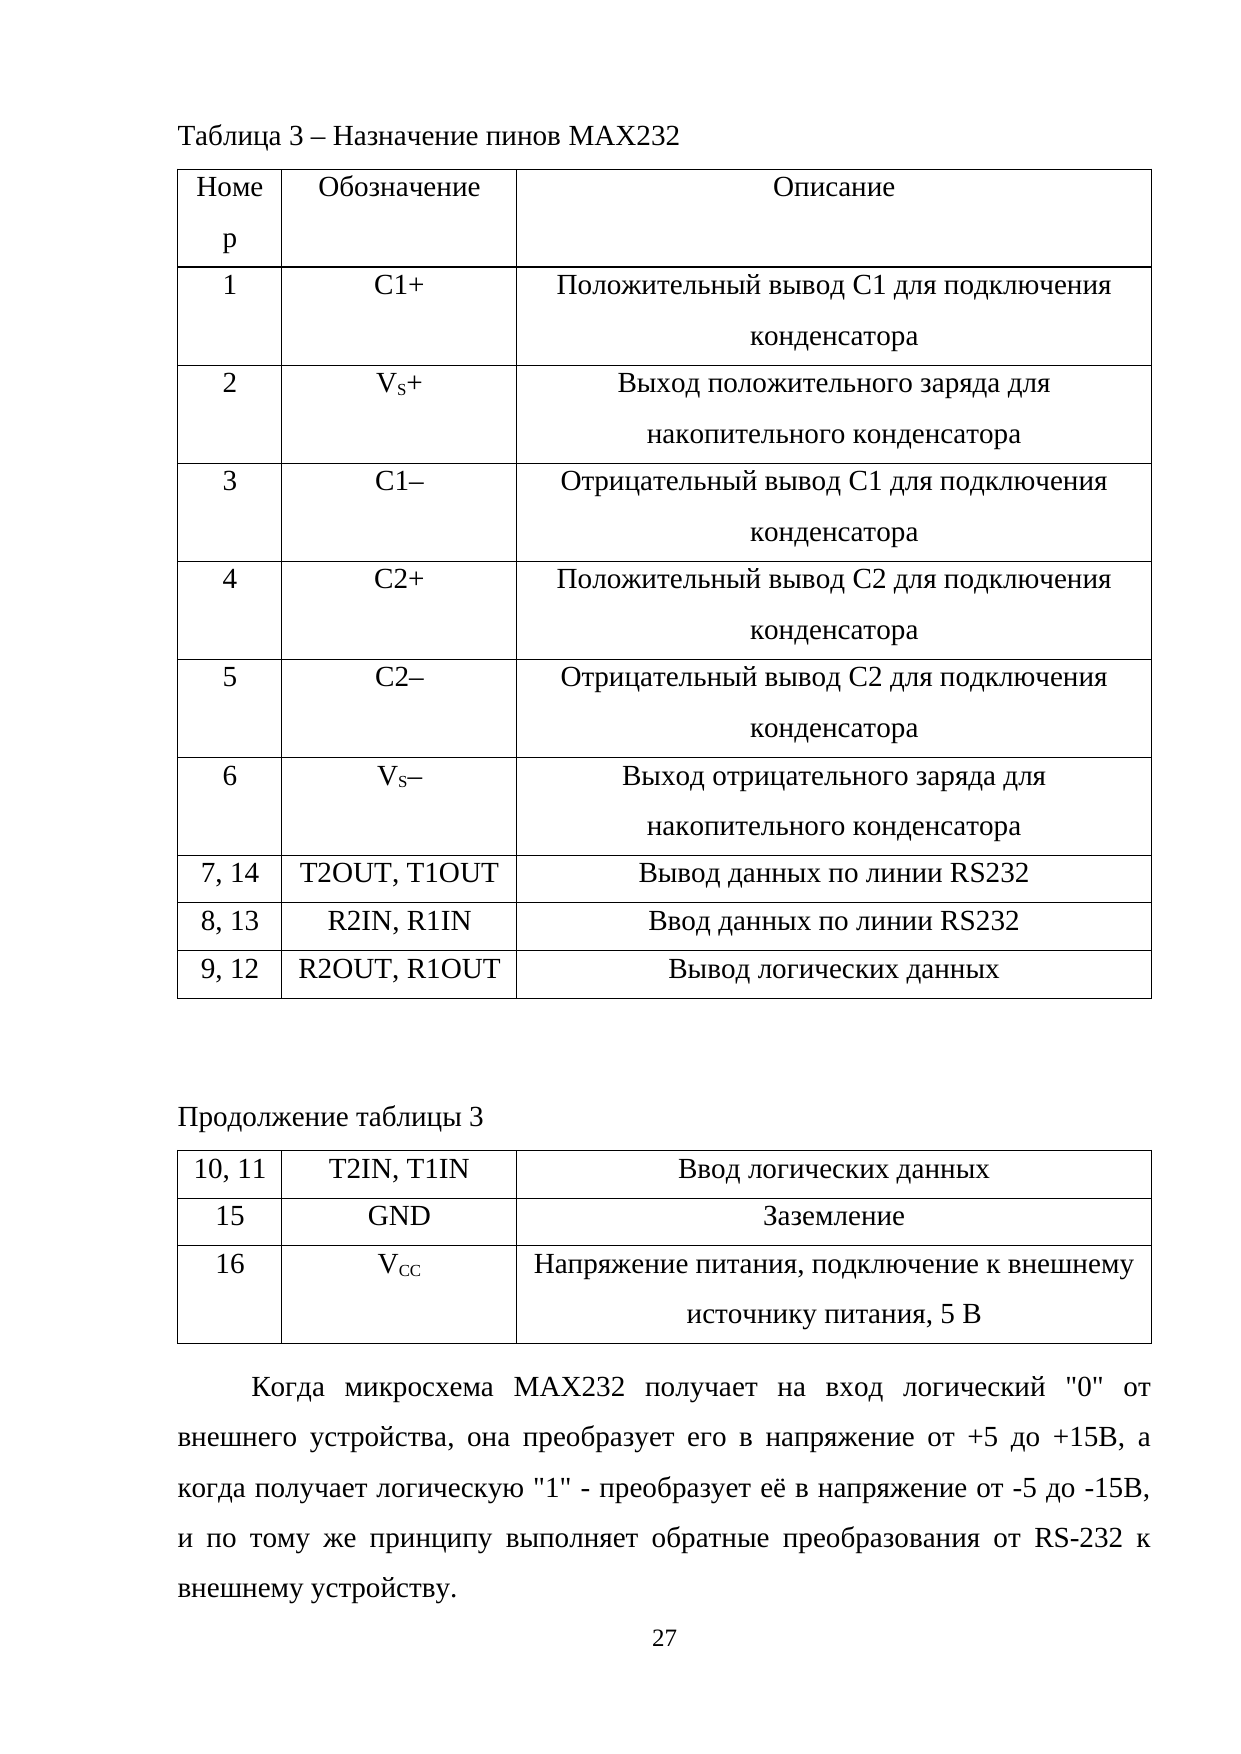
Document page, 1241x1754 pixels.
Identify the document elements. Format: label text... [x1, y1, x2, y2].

text Продолжение таблицы 3 [177, 1099, 1152, 1133]
table_cell 3 [178, 464, 281, 561]
table_cell Положительный вывод C1 для подключения конденсатора [517, 268, 1151, 364]
table_cell 16 [178, 1246, 281, 1343]
table_cell C1+ [282, 268, 516, 364]
table_cell Отрицательный вывод C2 для подключения конденсатора [517, 660, 1151, 757]
table_cell VCC [282, 1246, 516, 1343]
text Когда микросхема MAX232 получает на вход логический "0" от внешнего устройства, она преобразует его в напряжение от +5 до +15В, а когда получает логическую "1" - преобразует её в напряжение от -5 до -15В, и по тому же принципу выполняет обратные преобразования от RS-232 к внешнему устройству. [177, 1369, 1152, 1604]
table_cell VS+ [282, 366, 516, 462]
table_header Описание [517, 170, 1151, 266]
table_header 10, 11 [178, 1151, 281, 1197]
table_cell Ввод данных по линии RS232 [517, 903, 1151, 950]
table_cell C2+ [282, 562, 516, 658]
table_cell VS– [282, 758, 516, 854]
table_cell R2IN, R1IN [282, 903, 516, 950]
table_cell C2– [282, 660, 516, 757]
table_cell Заземление [517, 1199, 1151, 1245]
table_cell R2OUT, R1OUT [282, 951, 516, 998]
table_cell Выход положительного заряда для накопительного конденсатора [517, 366, 1151, 462]
table_cell Отрицательный вывод C1 для подключения конденсатора [517, 464, 1151, 561]
table_cell 5 [178, 660, 281, 757]
table_cell 4 [178, 562, 281, 658]
table_cell T2OUT, T1OUT [282, 856, 516, 902]
table_cell Положительный вывод C2 для подключения конденсатора [517, 562, 1151, 658]
table_cell Выход отрицательного заряда для накопительного конденсатора [517, 758, 1151, 854]
table_header T2IN, T1IN [282, 1151, 516, 1197]
table_cell 8, 13 [178, 903, 281, 950]
table_cell GND [282, 1199, 516, 1245]
table_header Номер [178, 170, 281, 266]
table_cell Вывод данных по линии RS232 [517, 856, 1151, 902]
table_cell 6 [178, 758, 281, 854]
table_cell 1 [178, 268, 281, 364]
table_cell 2 [178, 366, 281, 462]
table_cell Напряжение питания, подключение к внешнему источнику питания, 5 В [517, 1246, 1151, 1343]
text Таблица 3 – Назначение пинов MAX232 [177, 118, 1152, 152]
table_cell 9, 12 [178, 951, 281, 998]
table_cell Вывод логических данных [517, 951, 1151, 998]
table_header Ввод логических данных [517, 1151, 1151, 1197]
table_cell C1– [282, 464, 516, 561]
table_header Обозначение [282, 170, 516, 266]
table_cell 15 [178, 1199, 281, 1245]
table_cell 7, 14 [178, 856, 281, 902]
